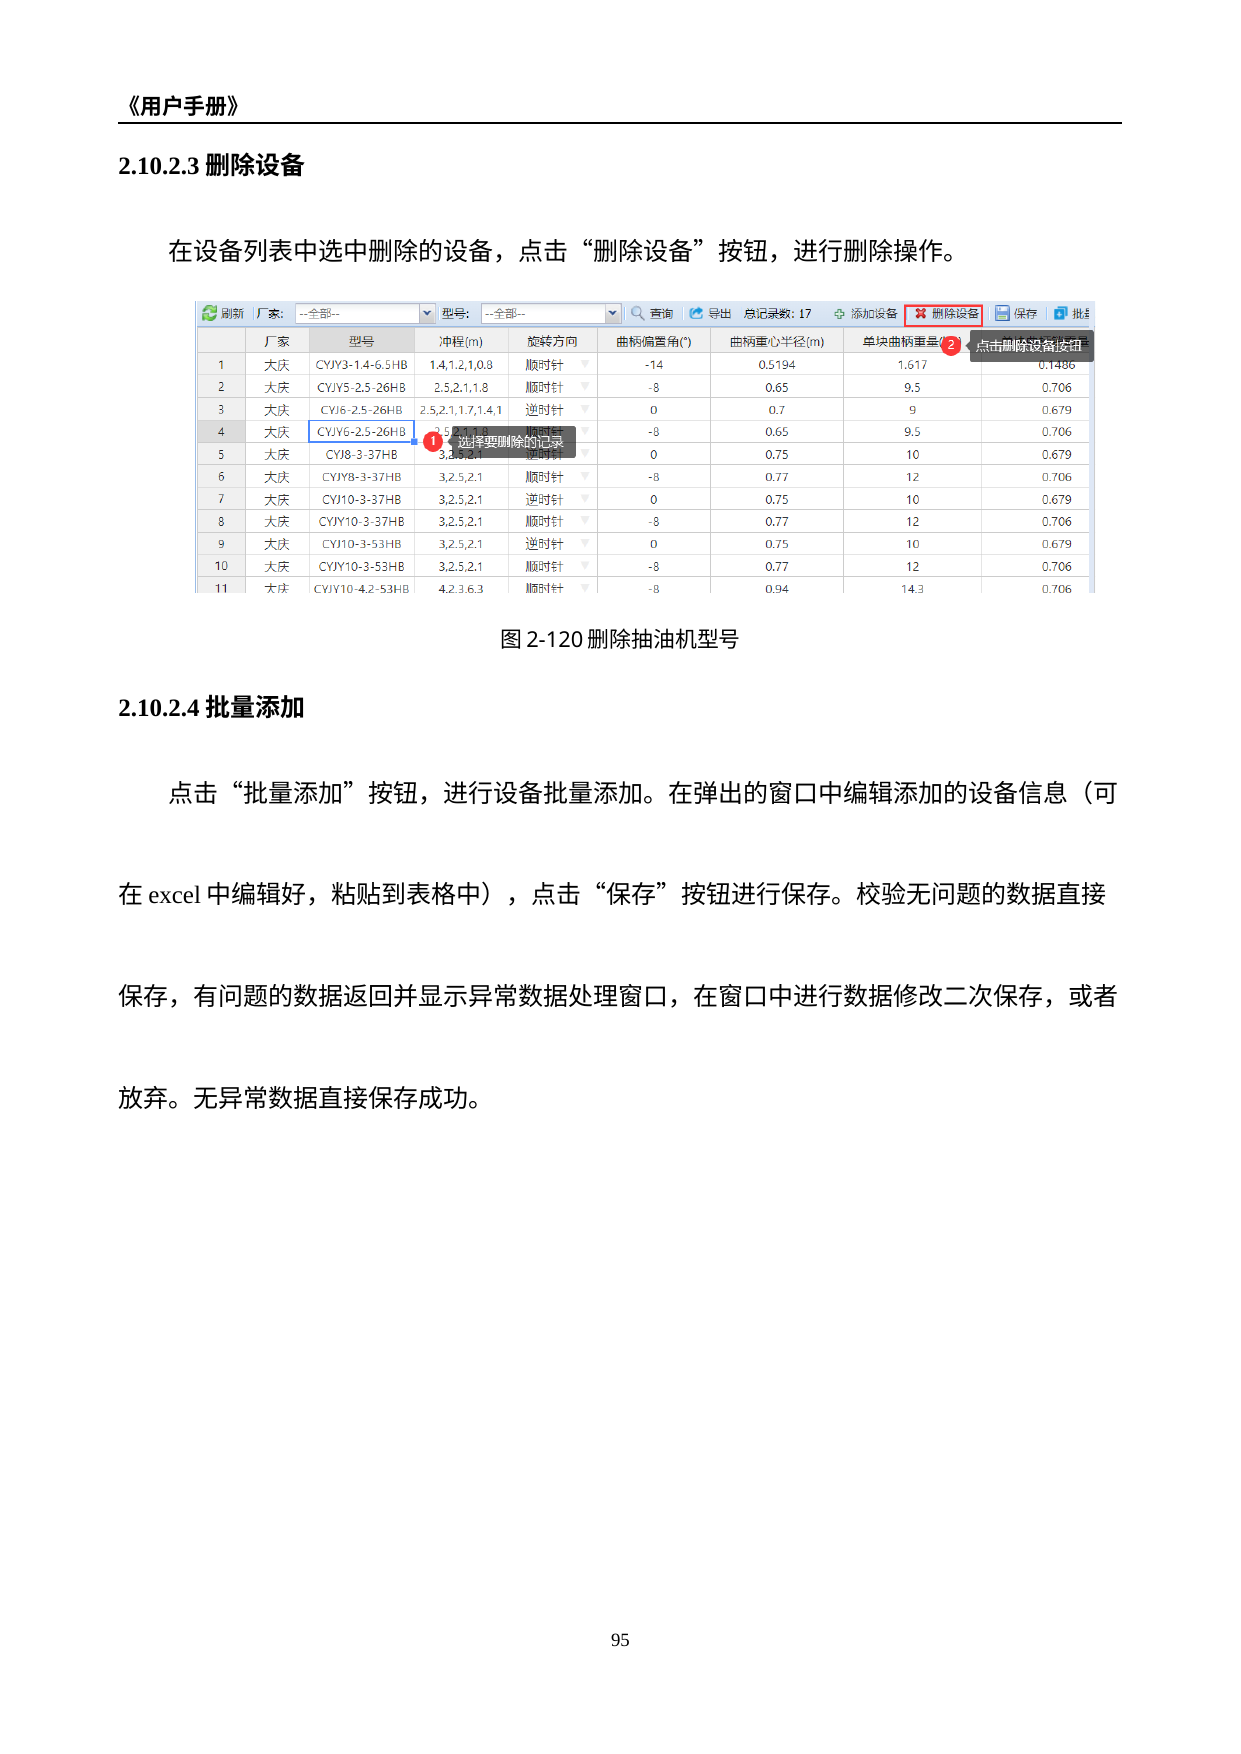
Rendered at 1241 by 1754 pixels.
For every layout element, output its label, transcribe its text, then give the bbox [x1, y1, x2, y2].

subtitle 2.10.2.4 批量添加 [118, 671, 1122, 739]
text 在设备列表中选中删除的设备，点击“删除设备”按钮，进行删除操作。 [118, 215, 1122, 283]
text 点击“批量添加”按钮，进行设备批量添加。在弹出的窗口中编辑添加的设备信息（可在excel中编辑好，粘贴到表格中），点击“保存”按钮进行保存。校验无问题的数据直接保存，有问题的数据返回并显示异常数据处理窗口，在窗口中进行数据修改二次保存，或者放弃。无异常数据直接保存成功。 [118, 757, 1122, 1131]
picture [195, 301, 1096, 593]
text 图2-120删除抽油机型号 [118, 621, 1122, 655]
subtitle 2.10.2.3 删除设备 [118, 129, 1122, 197]
